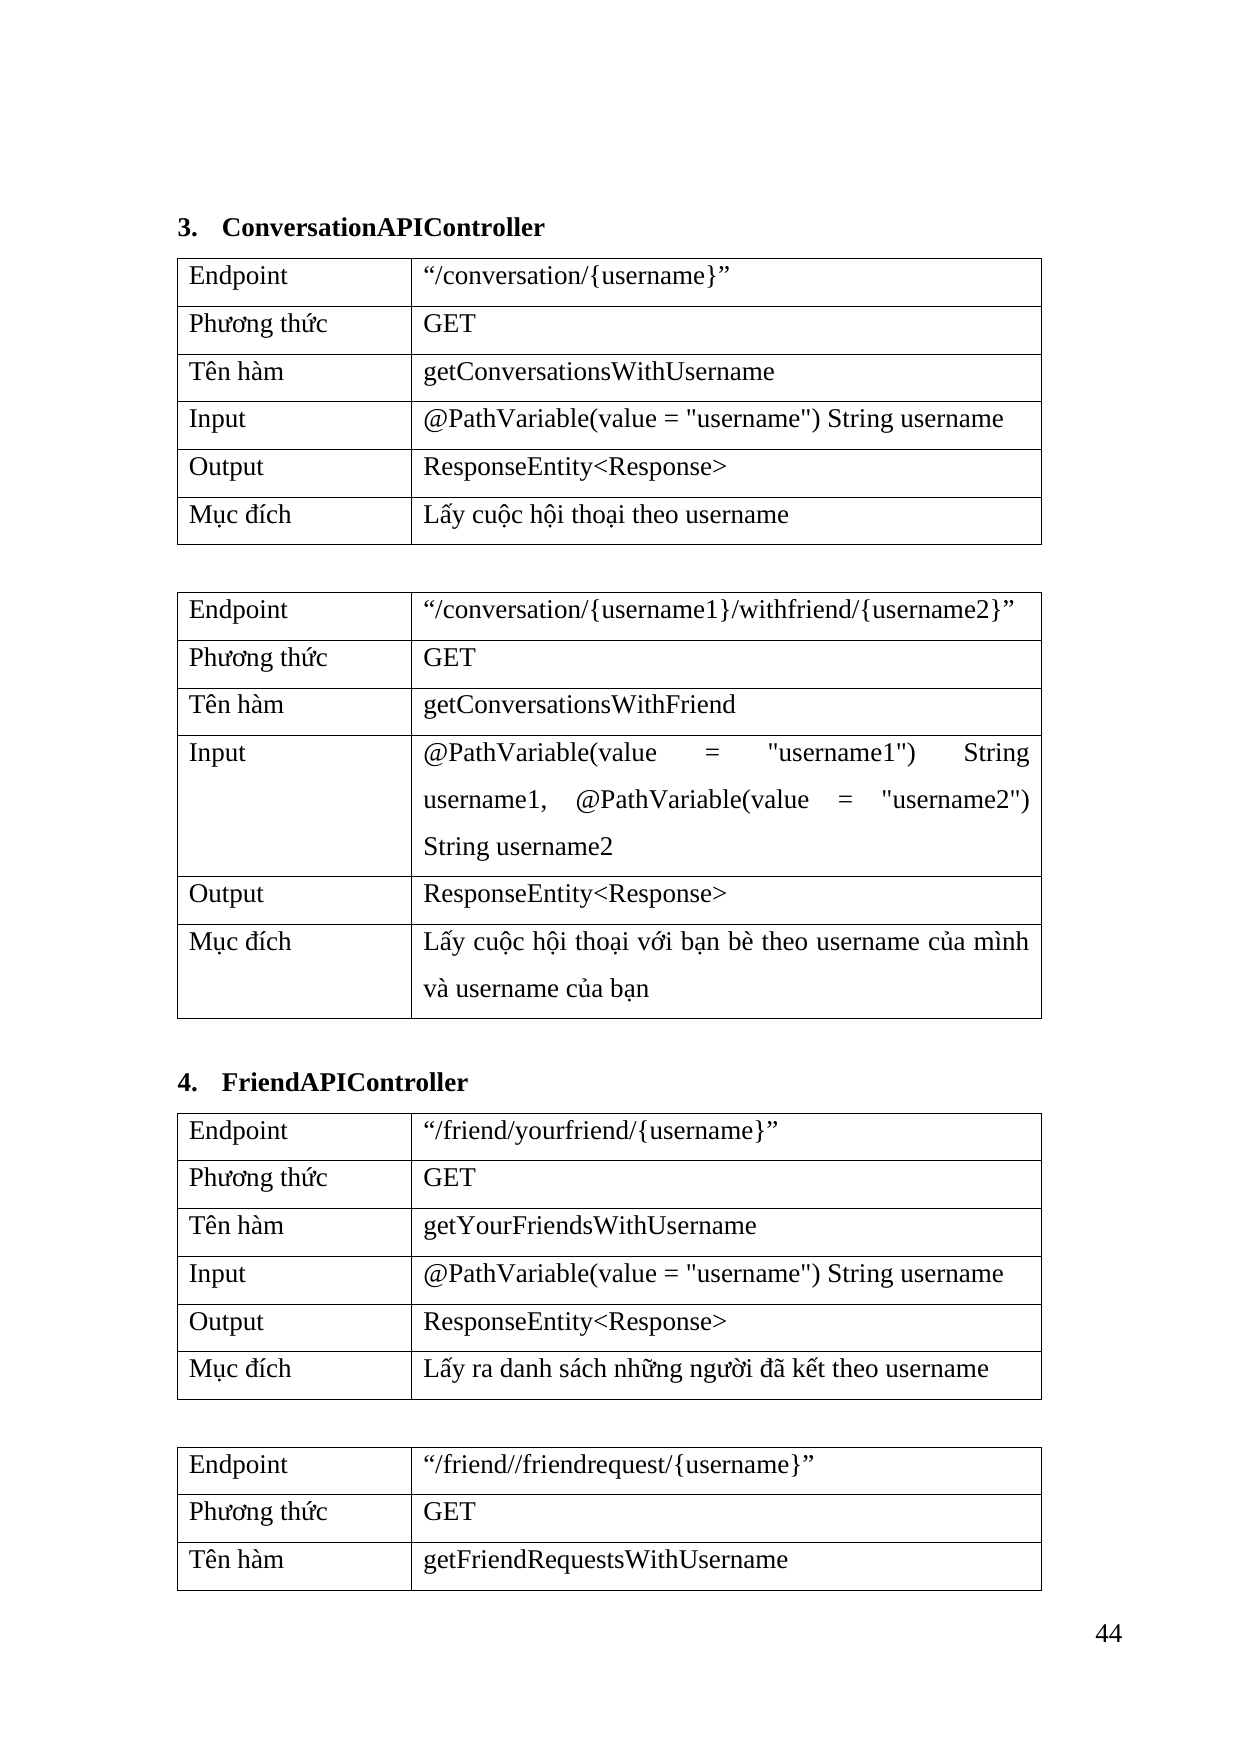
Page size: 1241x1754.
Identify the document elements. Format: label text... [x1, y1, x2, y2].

table_cell GET [412, 307, 1041, 353]
table_cell Lấy cuộc hội thoại theo username [412, 498, 1041, 544]
table_cell @PathVariable(value = "username") String username [412, 1257, 1041, 1303]
table_cell Phương thức [178, 641, 411, 687]
table_cell Output [178, 1305, 411, 1351]
table_cell getYourFriendsWithUsername [412, 1209, 1041, 1256]
table_cell Phương thức [178, 1161, 411, 1208]
table_cell Phương thức [178, 1495, 411, 1542]
table_cell Output [178, 450, 411, 497]
table_cell ResponseEntity<Response> [412, 1305, 1041, 1351]
table_cell Output [178, 877, 411, 924]
table_cell Tên hàm [178, 689, 411, 735]
table_cell Input [178, 402, 411, 449]
table_header “/friend/yourfriend/{username}” [412, 1114, 1041, 1160]
table_header “/conversation/{username1}/withfriend/{username2}” [412, 593, 1041, 640]
table_cell getConversationsWithUsername [412, 355, 1041, 401]
table_cell Tên hàm [178, 1543, 411, 1590]
table_cell Lấy ra danh sách những người đã kết theo username [412, 1352, 1041, 1399]
subtitle ConversationAPIController [177, 211, 1122, 243]
table_cell Mục đích [178, 1352, 411, 1399]
table_cell @PathVariable(value = "username1") String username1, @PathVariable(value = "username2") String username2 [412, 736, 1041, 876]
table_cell Mục đích [178, 925, 411, 1018]
subtitle FriendAPIController [177, 1066, 1122, 1097]
table_cell Lấy cuộc hội thoại với bạn bè theo username của mình và username của bạn [412, 925, 1041, 1018]
table_cell GET [412, 1495, 1041, 1542]
table_header Endpoint [178, 1448, 411, 1494]
table_header “/conversation/{username}” [412, 259, 1041, 306]
table_cell ResponseEntity<Response> [412, 450, 1041, 497]
table_cell ResponseEntity<Response> [412, 877, 1041, 924]
table_cell GET [412, 1161, 1041, 1208]
table_cell Input [178, 1257, 411, 1303]
table_header Endpoint [178, 259, 411, 306]
table_cell getFriendRequestsWithUsername [412, 1543, 1041, 1590]
table_cell getConversationsWithFriend [412, 689, 1041, 735]
table_cell GET [412, 641, 1041, 687]
table_header “/friend//friendrequest/{username}” [412, 1448, 1041, 1494]
table_header Endpoint [178, 593, 411, 640]
table_cell @PathVariable(value = "username") String username [412, 402, 1041, 449]
table_header Endpoint [178, 1114, 411, 1160]
table_cell Input [178, 736, 411, 876]
table_cell Tên hàm [178, 1209, 411, 1256]
table_cell Mục đích [178, 498, 411, 544]
table_cell Phương thức [178, 307, 411, 353]
table_cell Tên hàm [178, 355, 411, 401]
